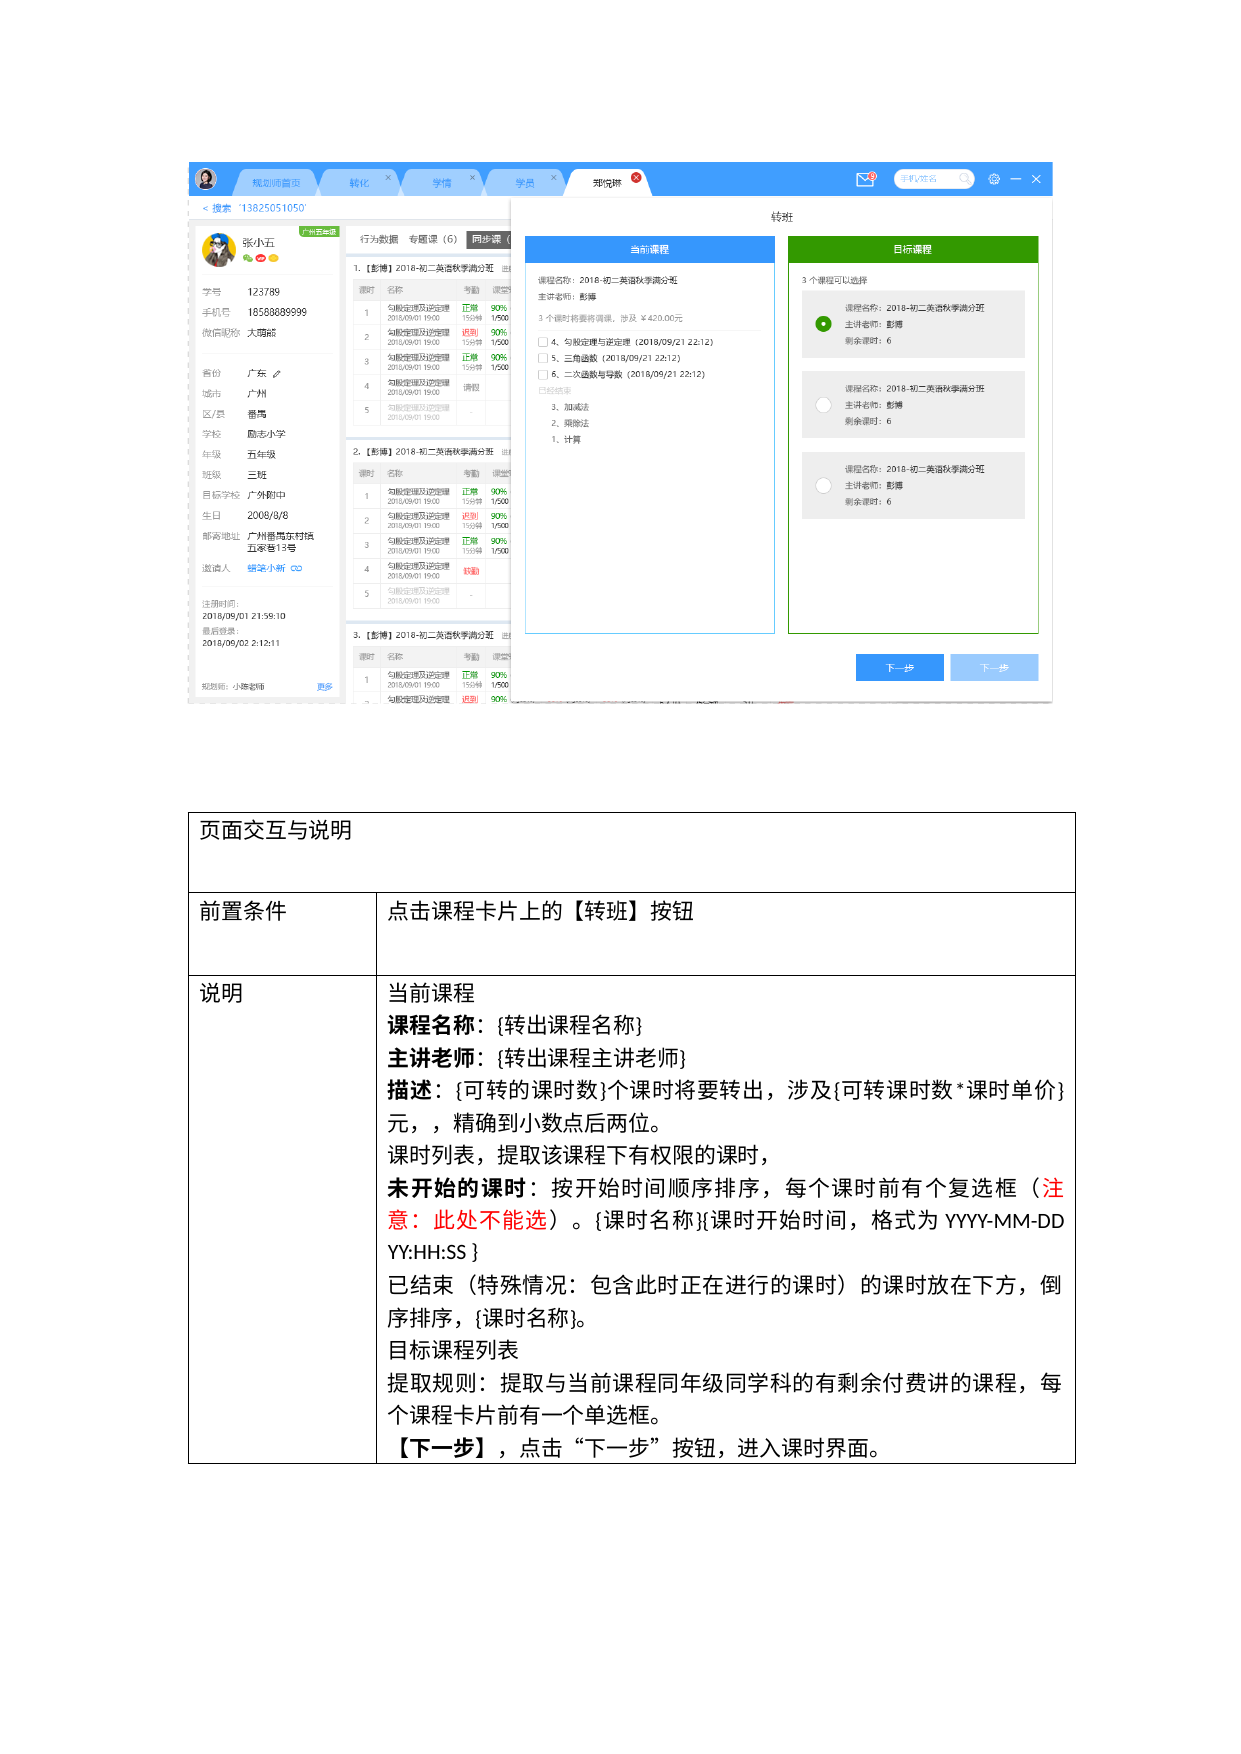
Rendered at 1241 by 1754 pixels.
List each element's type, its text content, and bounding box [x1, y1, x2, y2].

table_cell 说明 [189, 976, 376, 1463]
picture [187, 162, 1053, 704]
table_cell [377, 976, 1075, 1463]
table_cell 前置条件 [189, 893, 376, 974]
table_cell 点击课程卡片上的【转班】按钮 [377, 893, 1075, 974]
table_header 页面交互与说明 [189, 813, 1075, 892]
